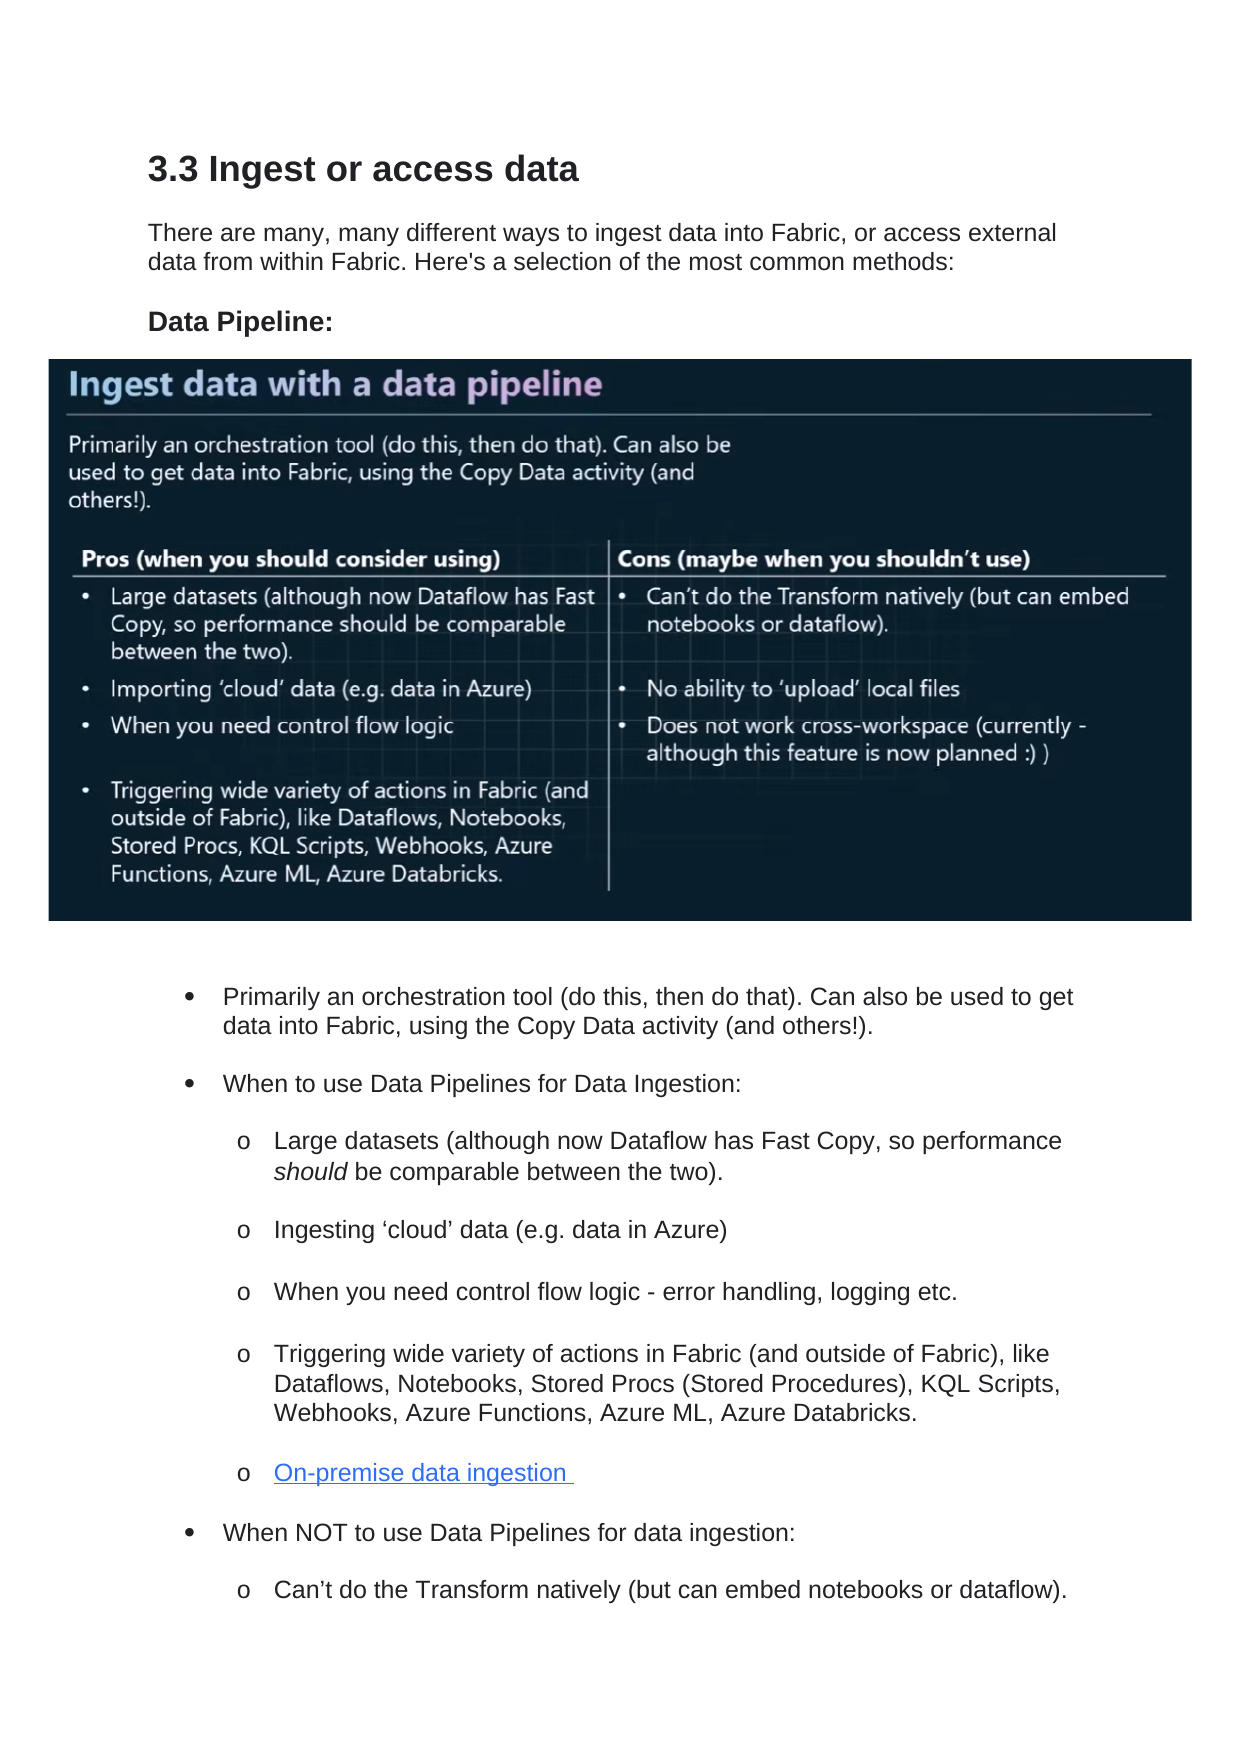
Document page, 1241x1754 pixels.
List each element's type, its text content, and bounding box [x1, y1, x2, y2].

text Data Pipeline: [148, 305, 1093, 337]
list When NOT to use Data Pipelines for data ingestion: [185, 1518, 1093, 1547]
text 3.3 Ingest or access data [148, 148, 1093, 189]
list Triggering wide variety of actions in Fabric (and outside of Fabric), like Dataflows, Notebooks, Stored Procs (Stored Procedures), KQL Scripts, Webhooks, Azure Functions, Azure ML, Azure Databricks. [236, 1338, 1093, 1427]
list Can’t do the Transform natively (but can embed notebooks or dataflow). [236, 1575, 1093, 1606]
list Ingesting ‘cloud’ data (e.g. data in Azure) [236, 1214, 1093, 1246]
list When to use Data Pipelines for Data Ingestion: [185, 1068, 1093, 1097]
list When you need control flow logic - error handling, logging etc. [236, 1277, 1093, 1307]
list On-premise data ingestion [236, 1458, 1093, 1489]
picture [48, 359, 1192, 921]
list Large datasets (although now Dataflow has Fast Copy, so performance should be comparable between the two). [236, 1126, 1093, 1186]
text There are many, many different ways to ingest data into Fabric, or access external data from within Fabric. Here's a selection of the most common methods: [148, 218, 1093, 276]
list Primarily an orchestration tool (do this, then do that). Can also be used to get data into Fabric, using the Copy Data activity (and others!). [185, 982, 1093, 1040]
